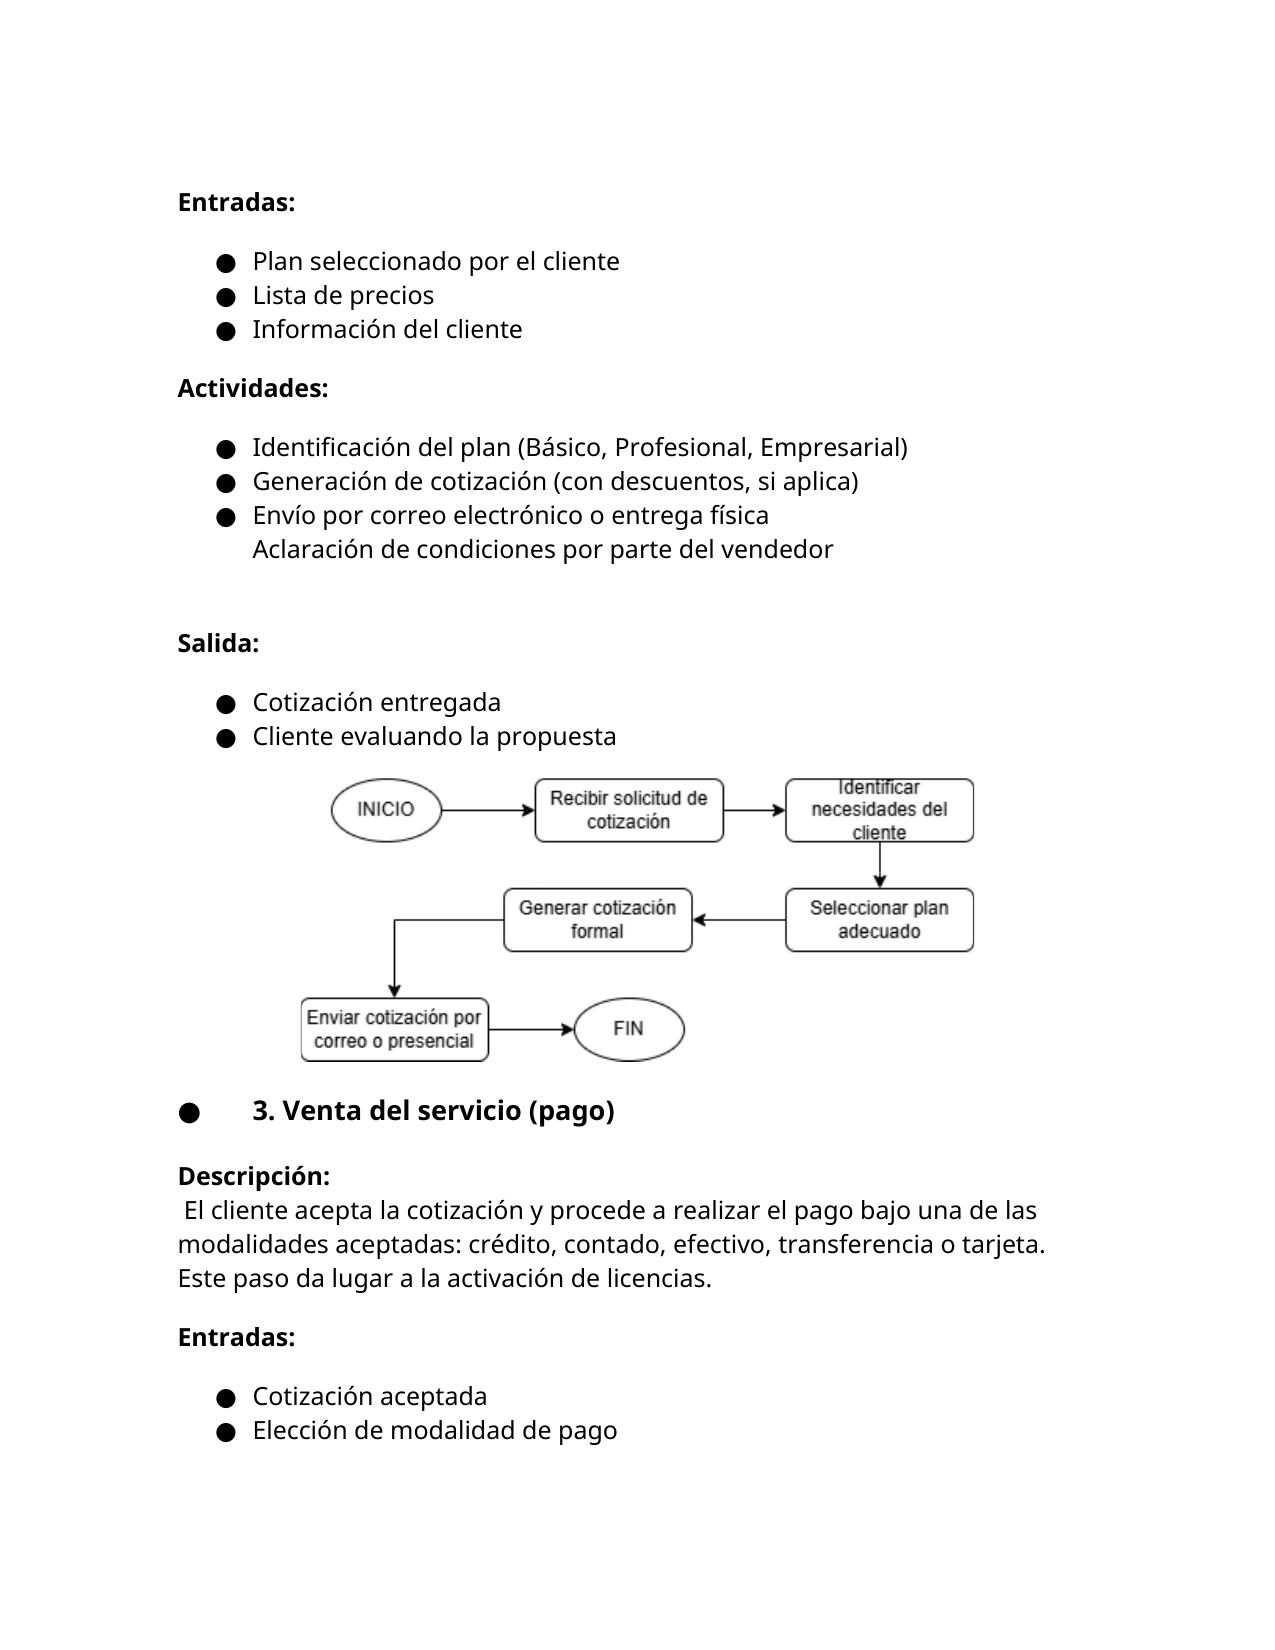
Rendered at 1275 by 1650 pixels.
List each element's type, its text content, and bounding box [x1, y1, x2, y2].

list Cotización entregada [215, 684, 1098, 718]
list Envío por correo electrónico o entrega física Aclaración de condiciones por parte del vendedor [215, 498, 1098, 600]
list Identificación del plan (Básico, Profesional, Empresarial) [215, 430, 1098, 464]
text Entradas: [177, 184, 1098, 219]
list Elección de modalidad de pago [215, 1413, 1098, 1481]
text Entradas: [177, 1319, 1098, 1354]
text Descripción: El cliente acepta la cotización y procede a realizar el pago bajo una de las modalidades aceptadas: crédito, contado, efectivo, transferencia o tarjeta. Este paso da lugar a la activación de licencias. [177, 1158, 1098, 1294]
text Actividades: [177, 371, 1098, 405]
subtitle 3. Venta del servicio (pago) [177, 1091, 1098, 1128]
list Cliente evaluando la propuesta [215, 718, 1098, 752]
list Información del cliente [215, 312, 1098, 346]
list Cotización aceptada [215, 1379, 1098, 1413]
list Generación de cotización (con descuentos, si aplica) [215, 464, 1098, 498]
list Plan seleccionado por el cliente [215, 244, 1098, 278]
picture [300, 777, 975, 1062]
list Lista de precios [215, 278, 1098, 312]
text Salida: [177, 625, 1098, 659]
